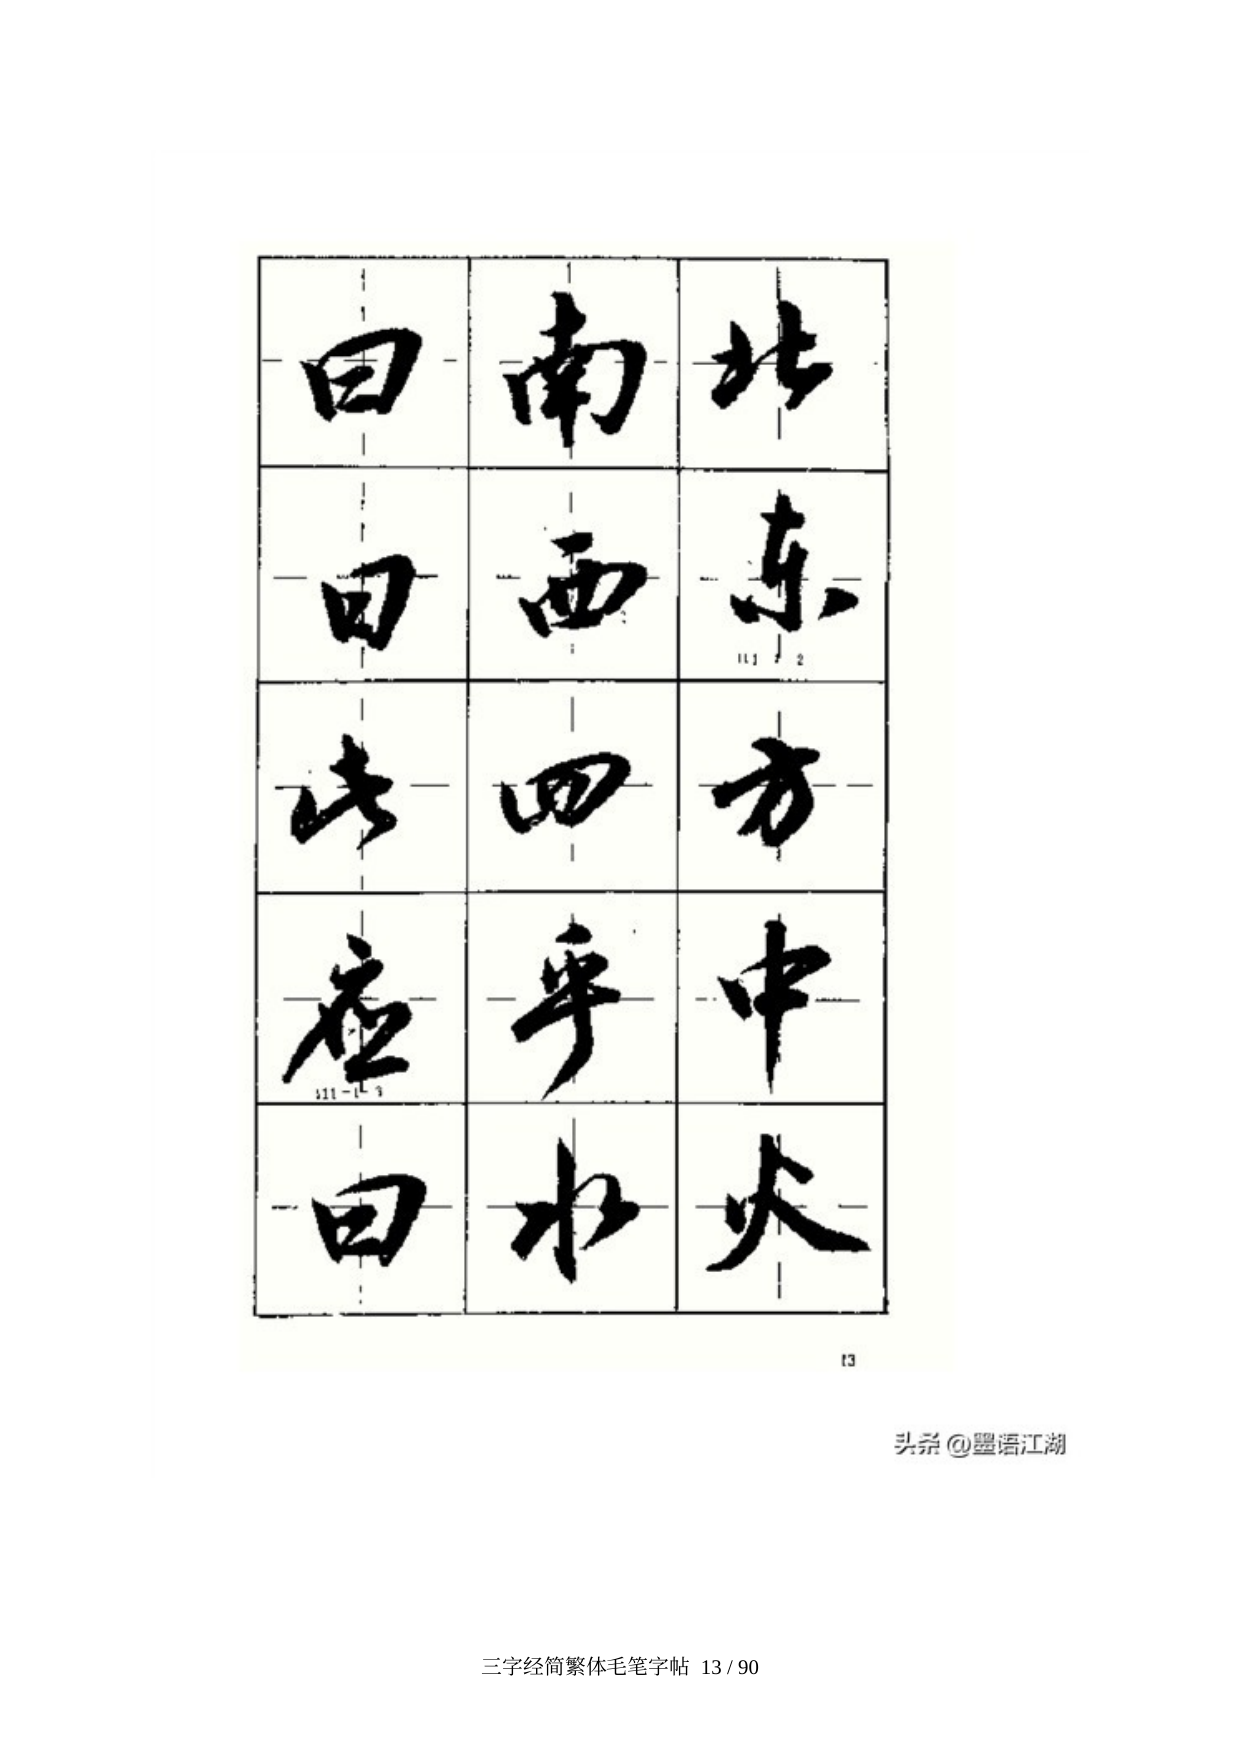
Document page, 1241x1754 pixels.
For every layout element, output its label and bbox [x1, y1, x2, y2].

picture [151, 150, 1089, 1478]
